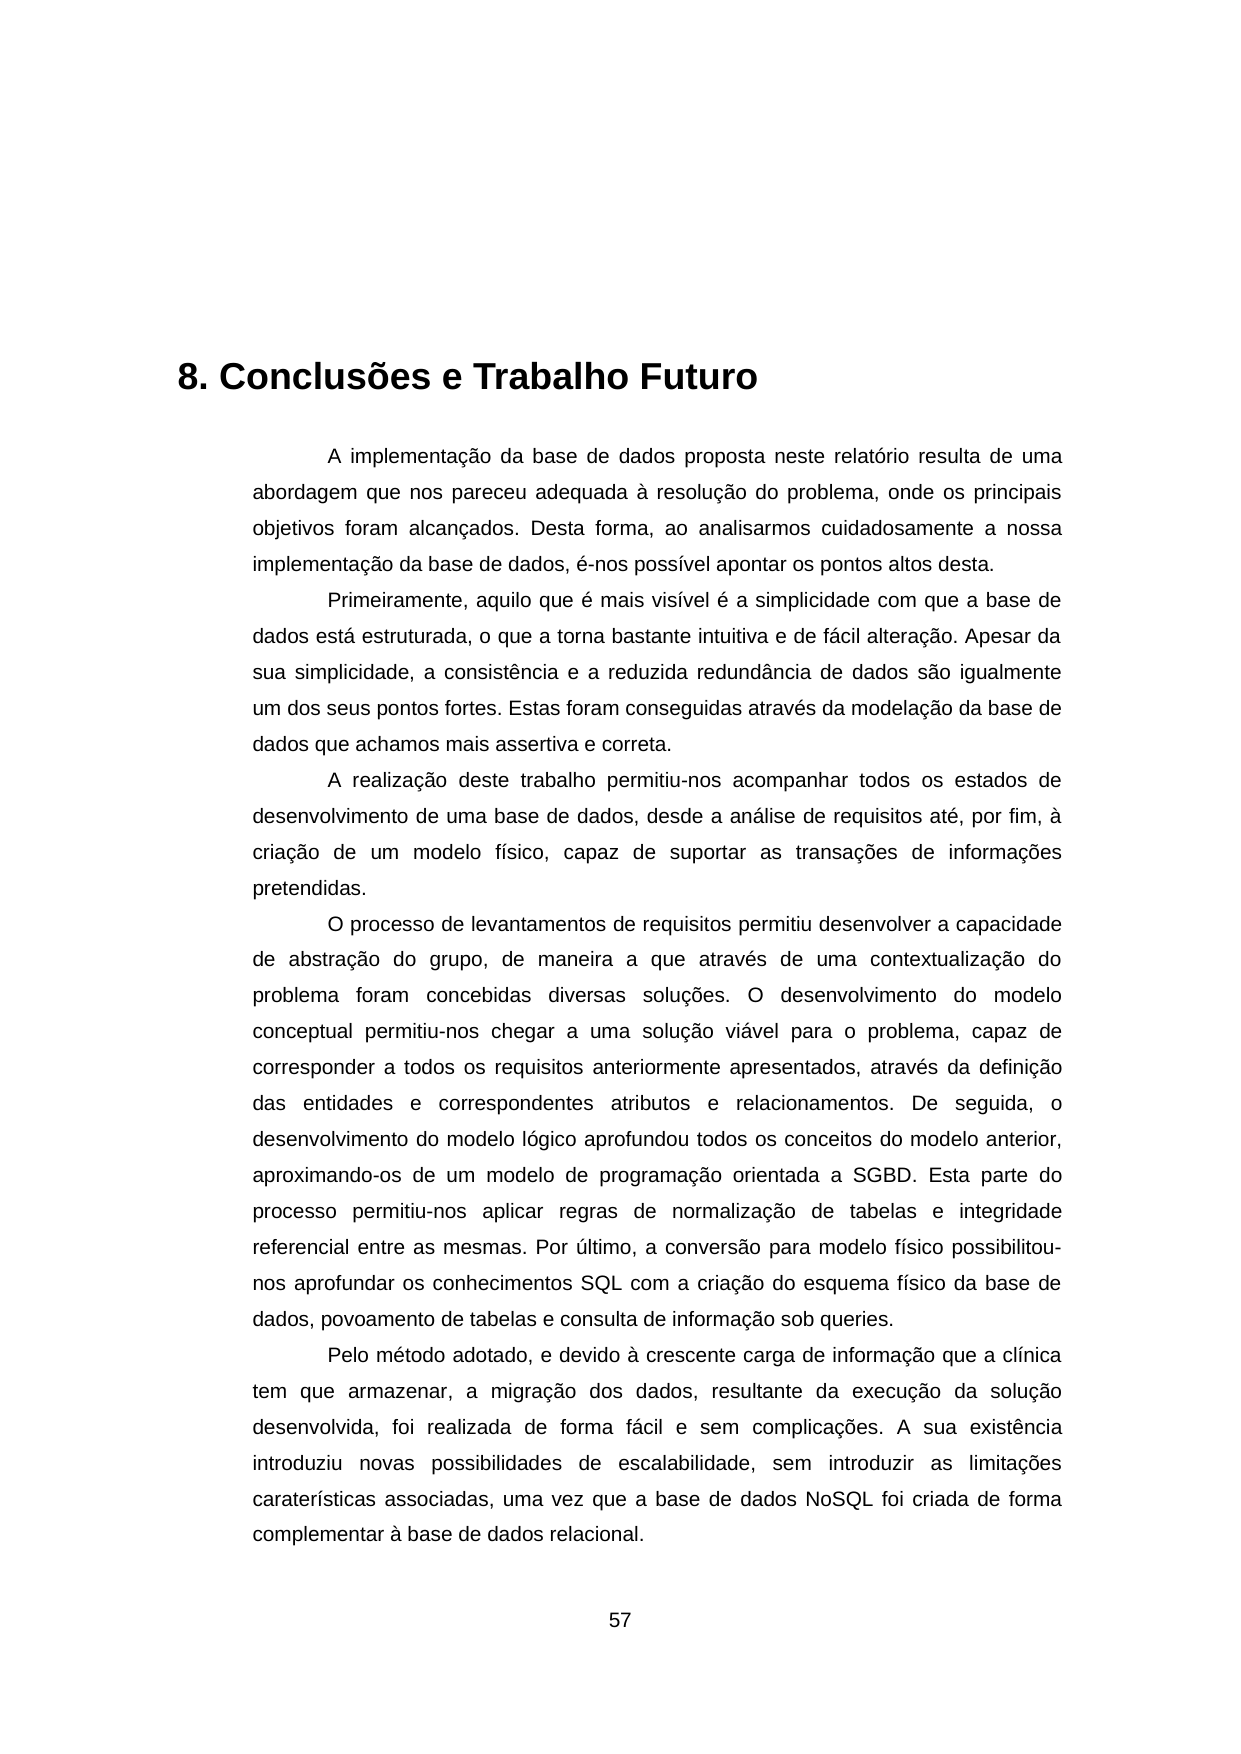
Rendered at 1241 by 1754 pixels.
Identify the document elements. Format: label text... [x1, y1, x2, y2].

text Primeiramente, aquilo que é mais visível é a simplicidade com que a base de dados está estruturada, o que a torna bastante intuitiva e de fácil alteração. Apesar da sua simplicidade, a consistência e a reduzida redundância de dados são igualmente um dos seus pontos fortes. Estas foram conseguidas através da modelação da base de dados que achamos mais assertiva e correta. [252, 588, 1063, 756]
text O processo de levantamentos de requisitos permitiu desenvolver a capacidade de abstração do grupo, de maneira a que através de uma contextualização do problema foram concebidas diversas soluções. O desenvolvimento do modelo conceptual permitiu-nos chegar a uma solução viável para o problema, capaz de corresponder a todos os requisitos anteriormente apresentados, através da definição das entidades e correspondentes atributos e relacionamentos. De seguida, o desenvolvimento do modelo lógico aprofundou todos os conceitos do modelo anterior, aproximando-os de um modelo de programação orientada a SGBD. Esta parte do processo permitiu-nos aplicar regras de normalização de tabelas e integridade referencial entre as mesmas. Por último, a conversão para modelo físico possibilitou-nos aprofundar os conhecimentos SQL com a criação do esquema físico da base de dados, povoamento de tabelas e consulta de informação sob queries. [252, 911, 1063, 1331]
text A implementação da base de dados proposta neste relatório resulta de uma abordagem que nos pareceu adequada à resolução do problema, onde os principais objetivos foram alcançados. Desta forma, ao analisarmos cuidadosamente a nossa implementação da base de dados, é-nos possível apontar os pontos altos desta. [252, 444, 1063, 576]
list 8. Conclusões e Trabalho Futuro [177, 354, 1063, 398]
text Pelo método adotado, e devido à crescente carga de informação que a clínica tem que armazenar, a migração dos dados, resultante da execução da solução desenvolvida, foi realizada de forma fácil e sem complicações. A sua existência introduziu novas possibilidades de escalabilidade, sem introduzir as limitações caraterísticas associadas, uma vez que a base de dados NoSQL foi criada de forma complementar à base de dados relacional. [252, 1343, 1063, 1546]
text A realização deste trabalho permitiu-nos acompanhar todos os estados de desenvolvimento de uma base de dados, desde a análise de requisitos até, por fim, à criação de um modelo físico, capaz de suportar as transações de informações pretendidas. [252, 768, 1063, 899]
